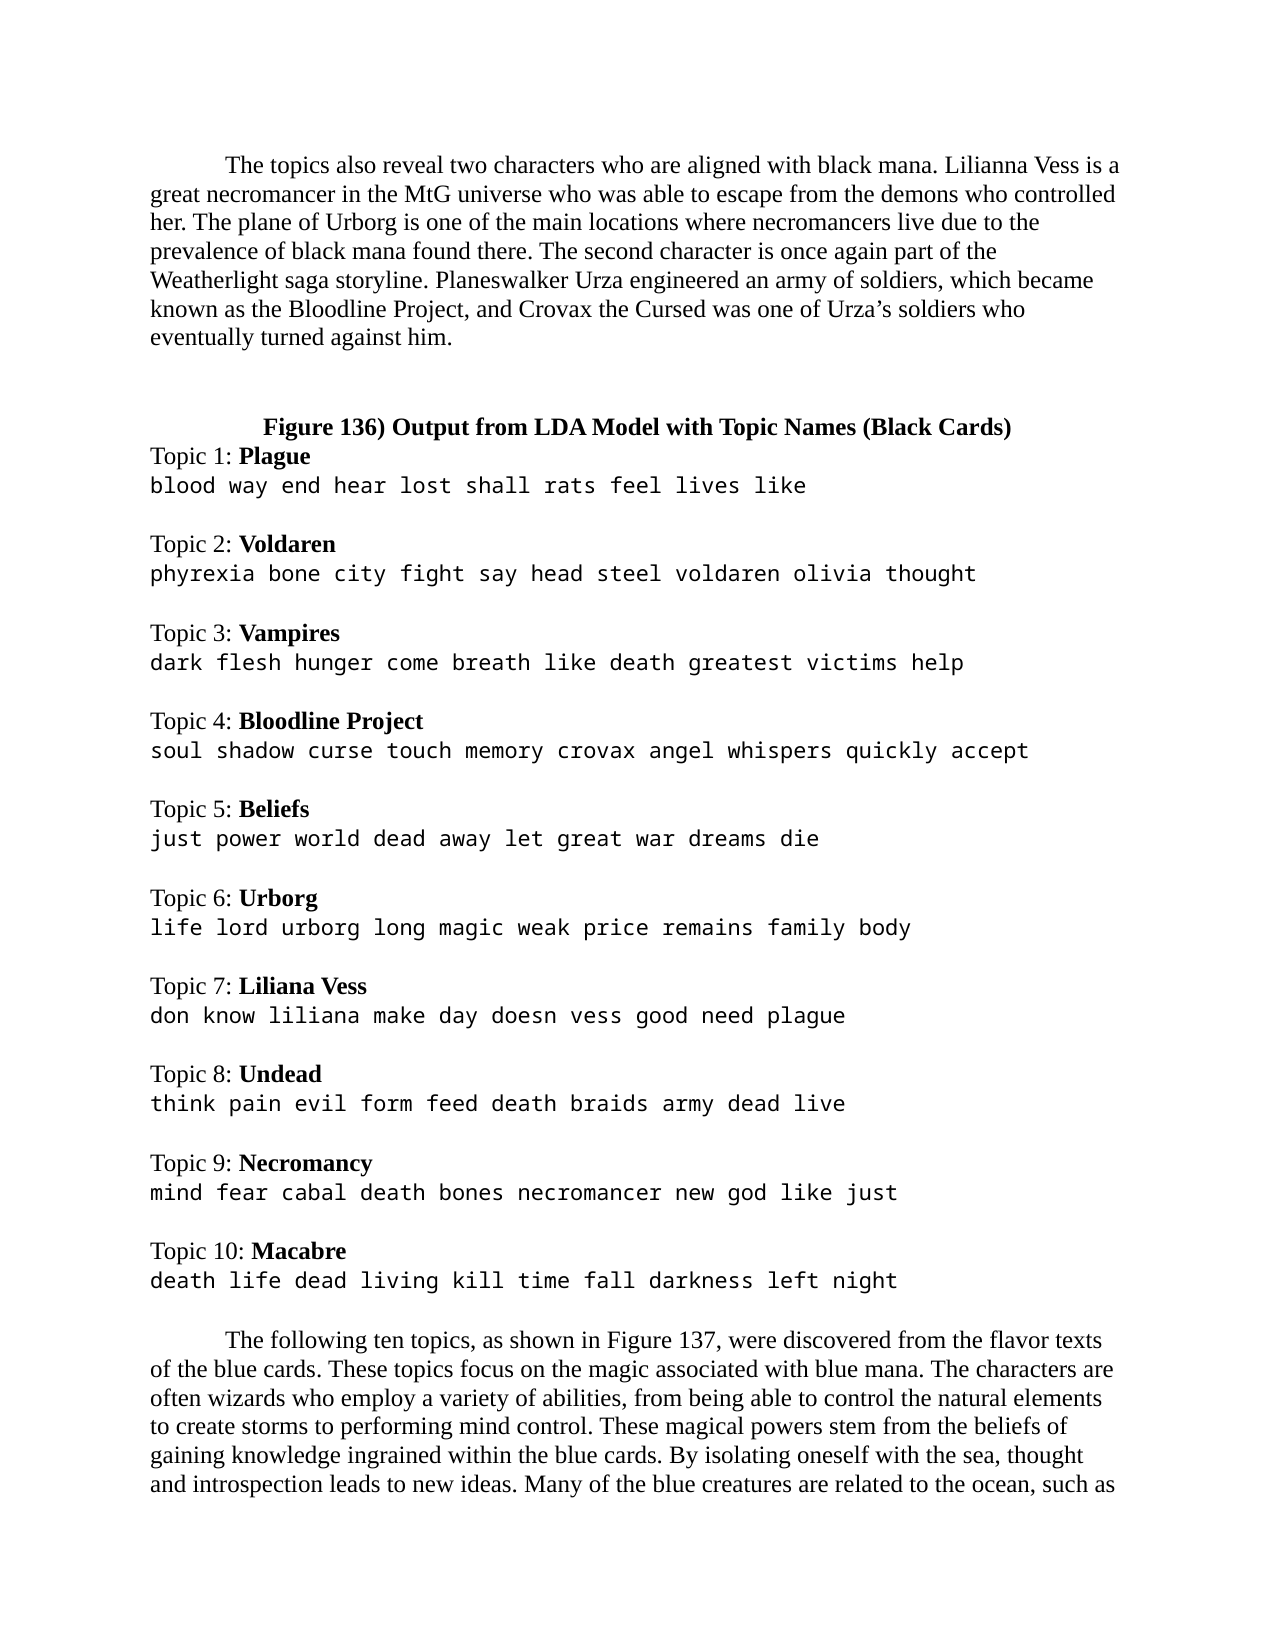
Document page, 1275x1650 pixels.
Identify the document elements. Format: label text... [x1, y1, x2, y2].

text Topic 5: Beliefs [150, 794, 1125, 823]
text Figure 136) Output from LDA Model with Topic Names (Black Cards) [150, 412, 1125, 441]
text dark flesh hunger come breath like death greatest victims help [150, 646, 1125, 676]
text The topics also reveal two characters who are aligned with black mana. Lilianna Vess is a great necromancer in the MtG universe who was able to escape from the demons who controlled her. The plane of Urborg is one of the main locations where necromancers live due to the prevalence of black mana found there. The second character is once again part of the Weatherlight saga storyline. Planeswalker Urza engineered an army of soldiers, which became known as the Bloodline Project, and Crovax the Cursed was one of Urza’s soldiers who eventually turned against him. [150, 150, 1125, 351]
text just power world dead away let great war dreams die [150, 823, 1125, 853]
text Topic 2: Voldaren [150, 529, 1125, 558]
text phyrexia bone city fight say head steel voldaren olivia thought [150, 558, 1125, 588]
text death life dead living kill time fall darkness left night [150, 1265, 1125, 1294]
text life lord urborg long magic weak price remains family body [150, 911, 1125, 941]
text mind fear cabal death bones necromancer new god like just [150, 1176, 1125, 1206]
text Topic 6: Urborg [150, 883, 1125, 911]
text think pain evil form feed death braids army dead live [150, 1088, 1125, 1118]
text Topic 7: Liliana Vess [150, 971, 1125, 1000]
text Topic 4: Bloodline Project [150, 706, 1125, 735]
text blood way end hear lost shall rats feel lives like [150, 470, 1125, 499]
text don know liliana make day doesn vess good need plague [150, 1000, 1125, 1029]
text Topic 3: Vampires [150, 618, 1125, 646]
text soul shadow curse touch memory crovax angel whispers quickly accept [150, 735, 1125, 764]
text Topic 10: Macabre [150, 1236, 1125, 1265]
text Topic 1: Plague [150, 441, 1125, 470]
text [150, 1325, 1125, 1498]
text Topic 9: Necromancy [150, 1148, 1125, 1176]
text Topic 8: Undead [150, 1059, 1125, 1088]
